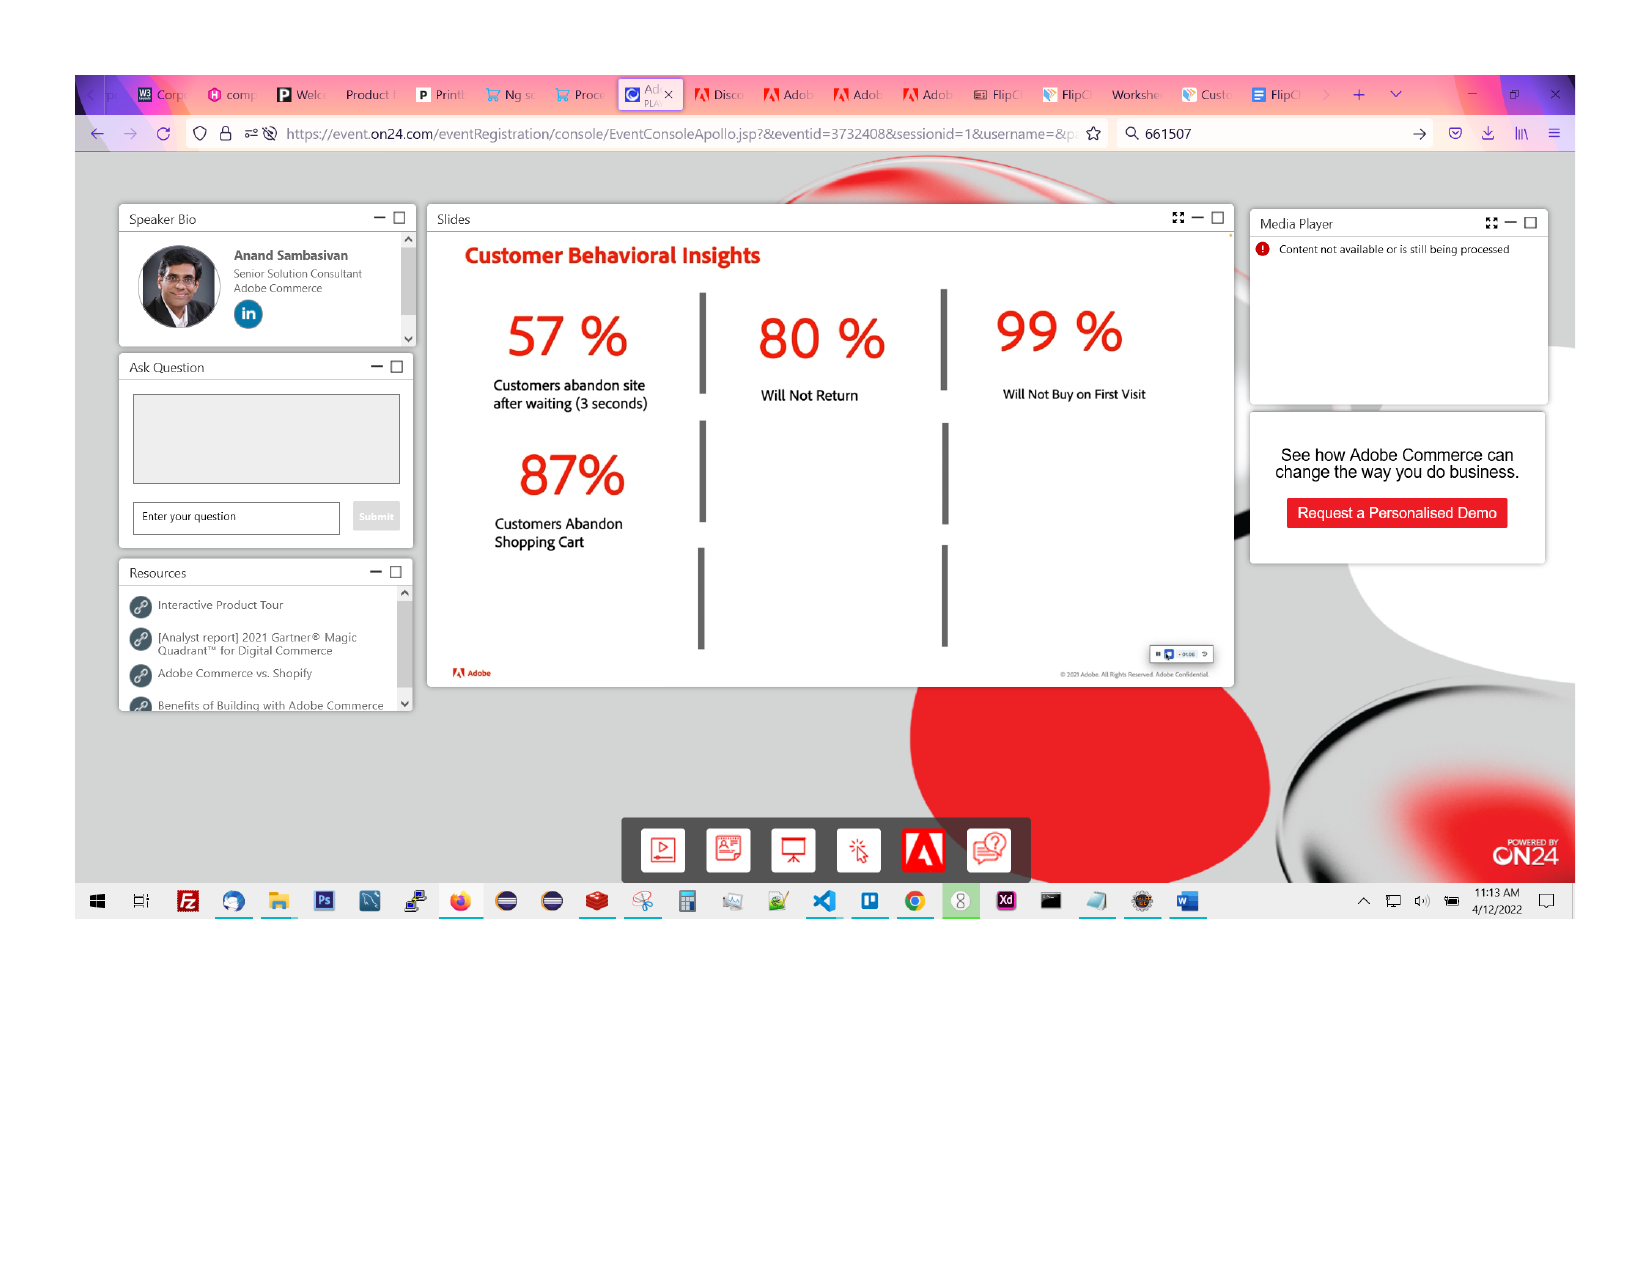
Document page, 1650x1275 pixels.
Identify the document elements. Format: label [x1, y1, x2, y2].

picture [75, 75, 1575, 919]
